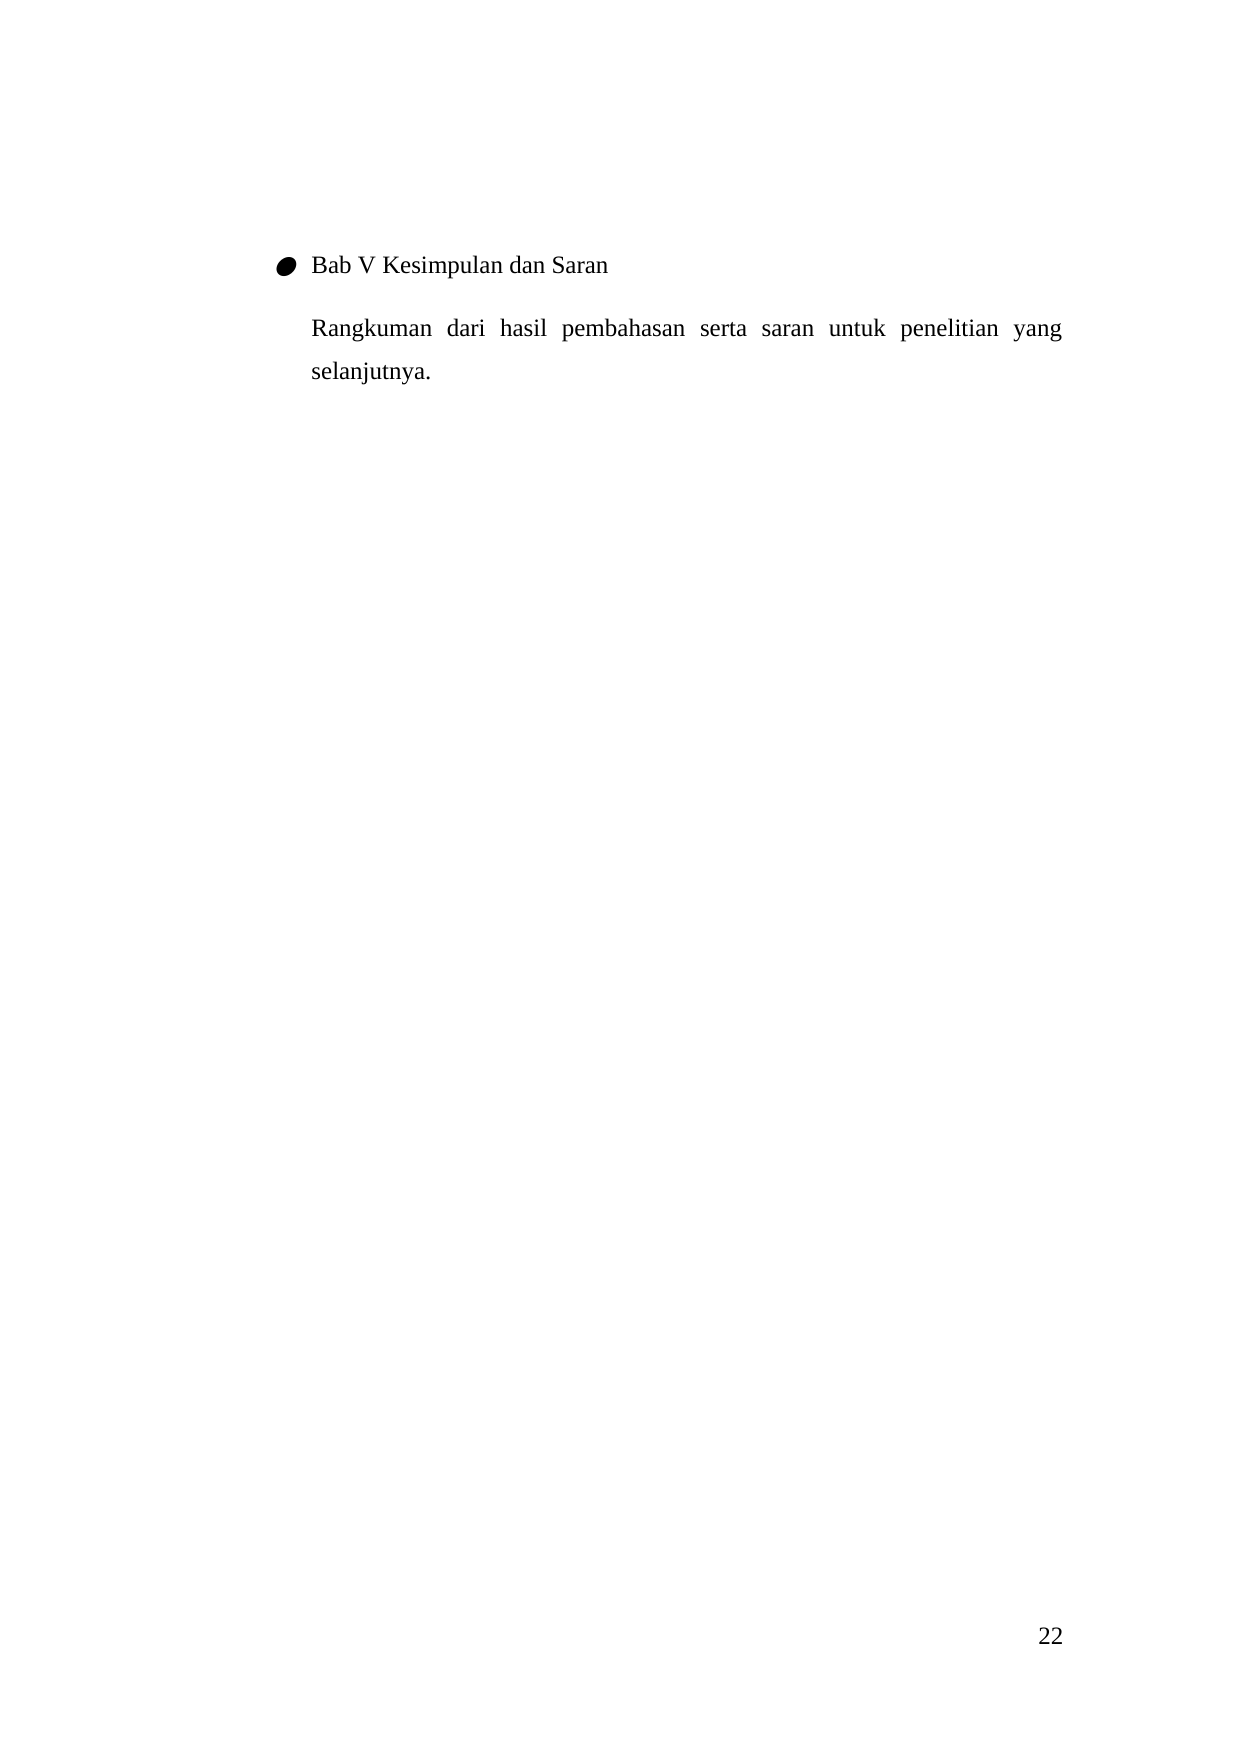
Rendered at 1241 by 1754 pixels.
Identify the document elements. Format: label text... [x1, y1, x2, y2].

text Rangkuman dari hasil pembahasan serta saran untuk penelitian yang selanjutnya. [311, 313, 1063, 385]
list Bab V Kesimpulan dan Saran [274, 236, 1063, 287]
